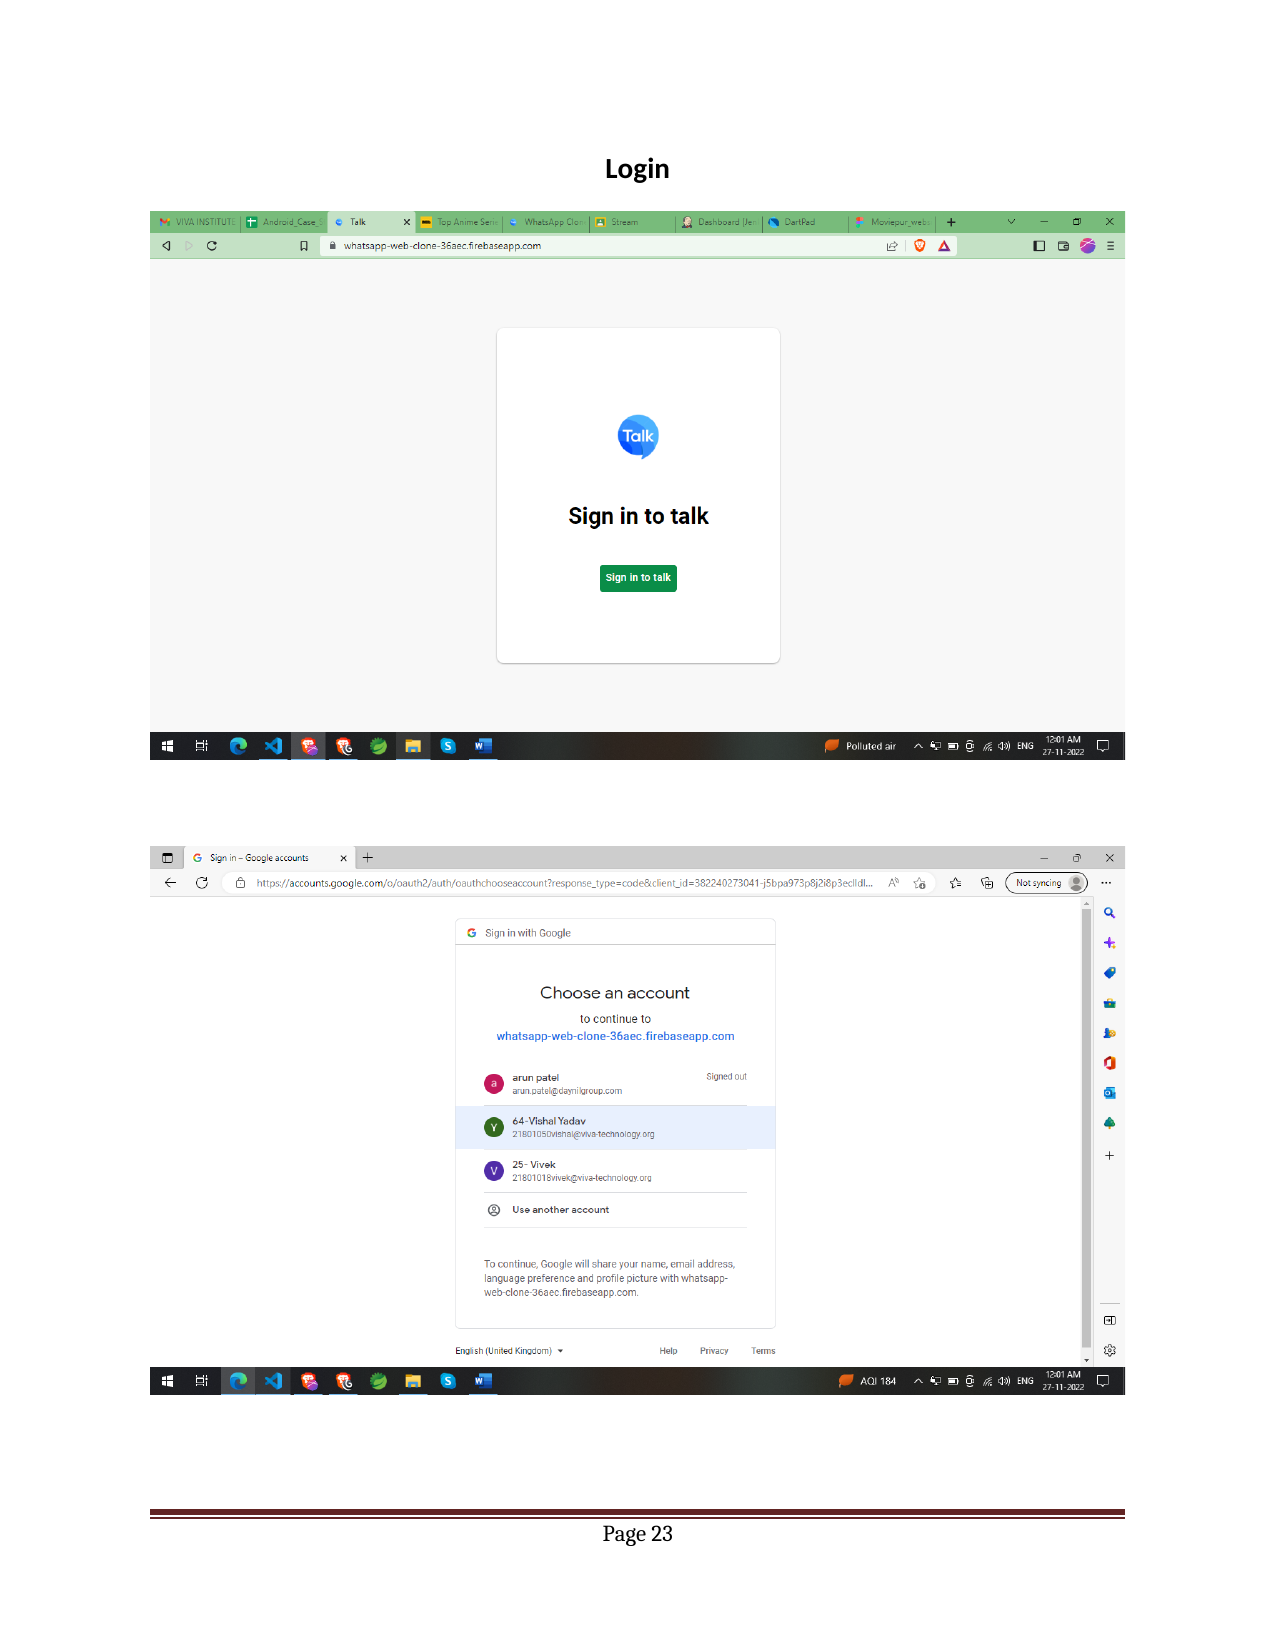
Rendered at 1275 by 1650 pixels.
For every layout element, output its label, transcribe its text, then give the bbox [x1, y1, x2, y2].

picture [150, 846, 1125, 1395]
picture [150, 211, 1125, 760]
text Login [150, 150, 1125, 186]
